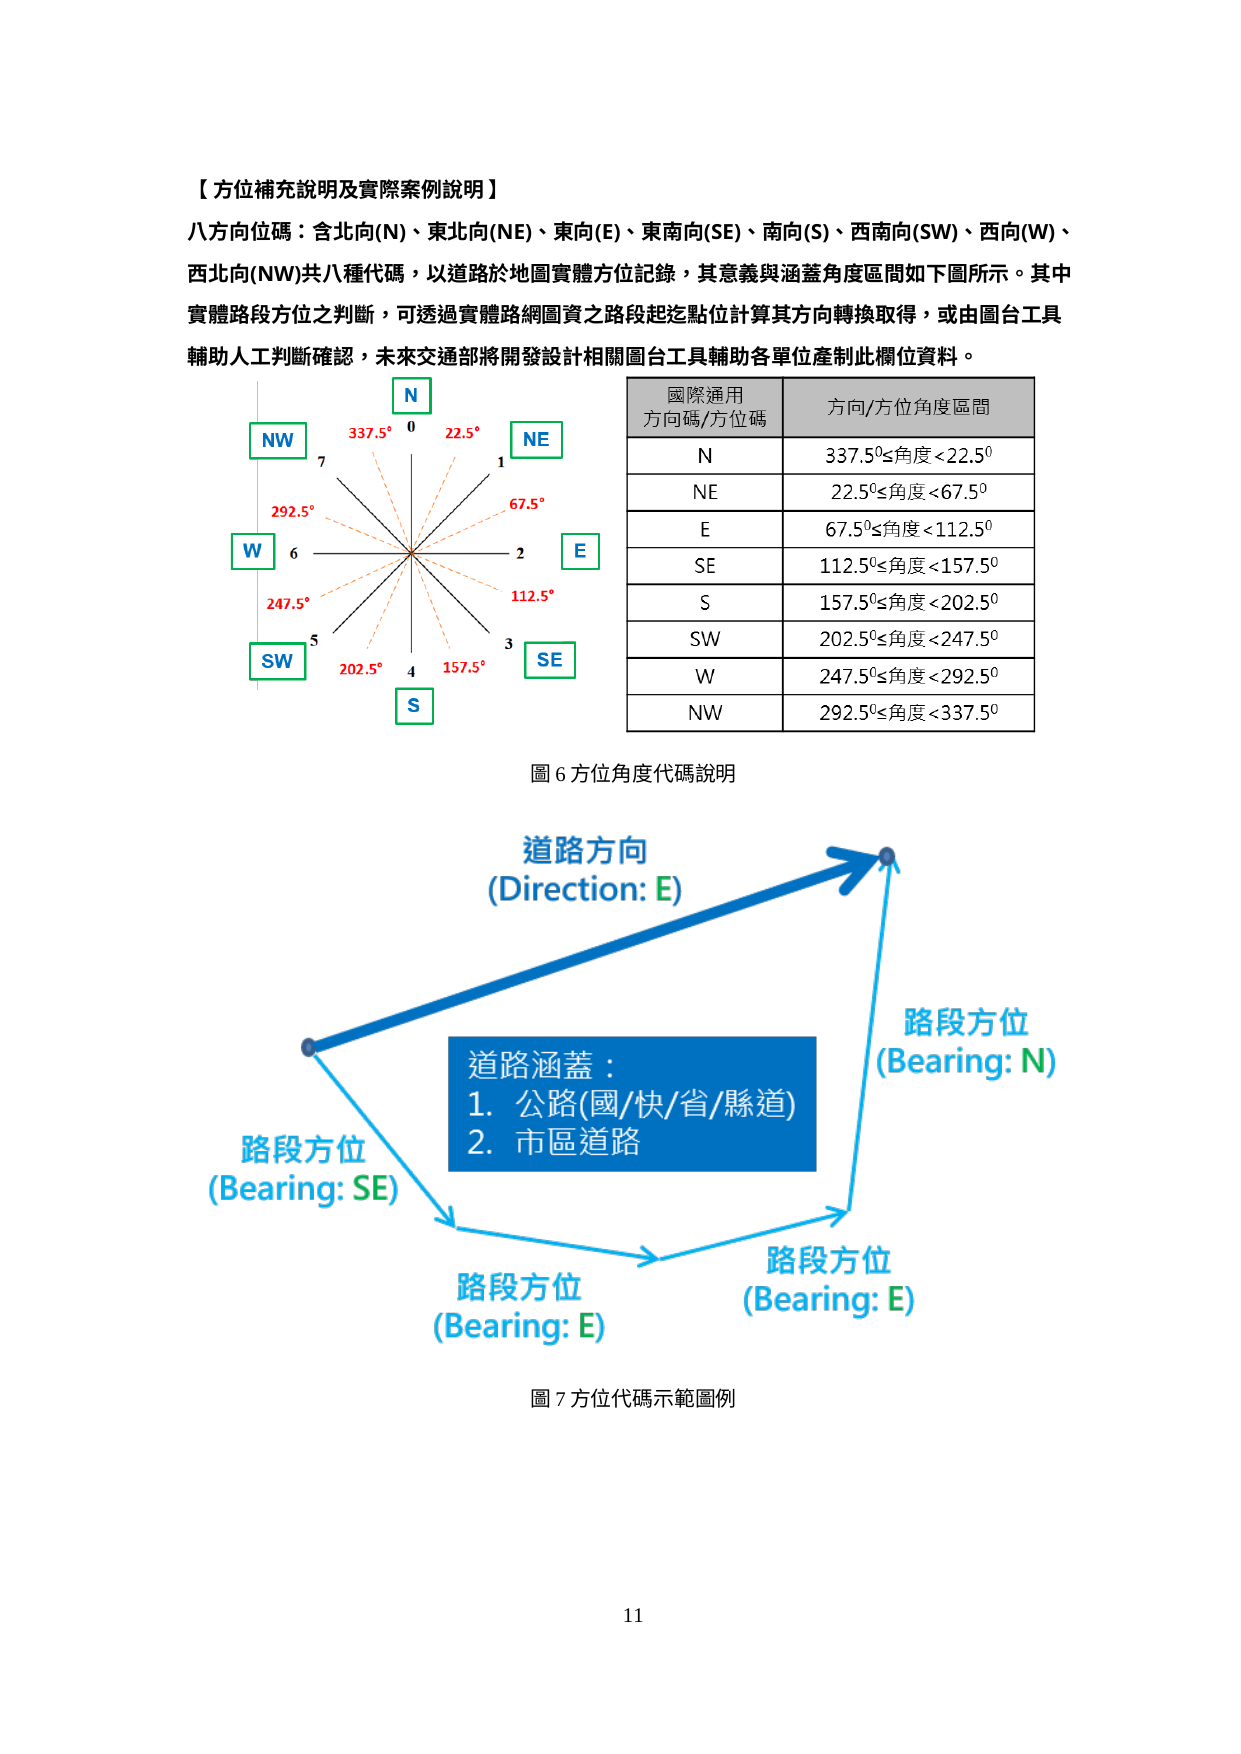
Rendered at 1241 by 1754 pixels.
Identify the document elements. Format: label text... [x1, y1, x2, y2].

text 圖 6方位角度代碼說明 [187, 751, 1078, 793]
picture [230, 376, 1036, 736]
text 【 方位補充說明及實際案例說明 】 [187, 168, 1078, 209]
text 圖 7方位代碼示範圖例 [187, 1376, 1078, 1418]
text 八方向位碼：含北向(N)、東北向(NE)、東向(E)、東南向(SE)、南向(S)、西南向(SW)、西向(W)、西北向(NW)共八種代碼，以道路於地圖實體方位記錄，其意義與涵蓋角度區間如下圖所示。其中實體路段方位之判斷，可透過實體路網圖資之路段起迄點位計算其方向轉換取得，或由圖台工具輔助人工判斷確認，未來交通部將開發設計相關圖台工具輔助各單位產制此欄位資料。 [187, 209, 1078, 376]
picture [187, 806, 1078, 1364]
